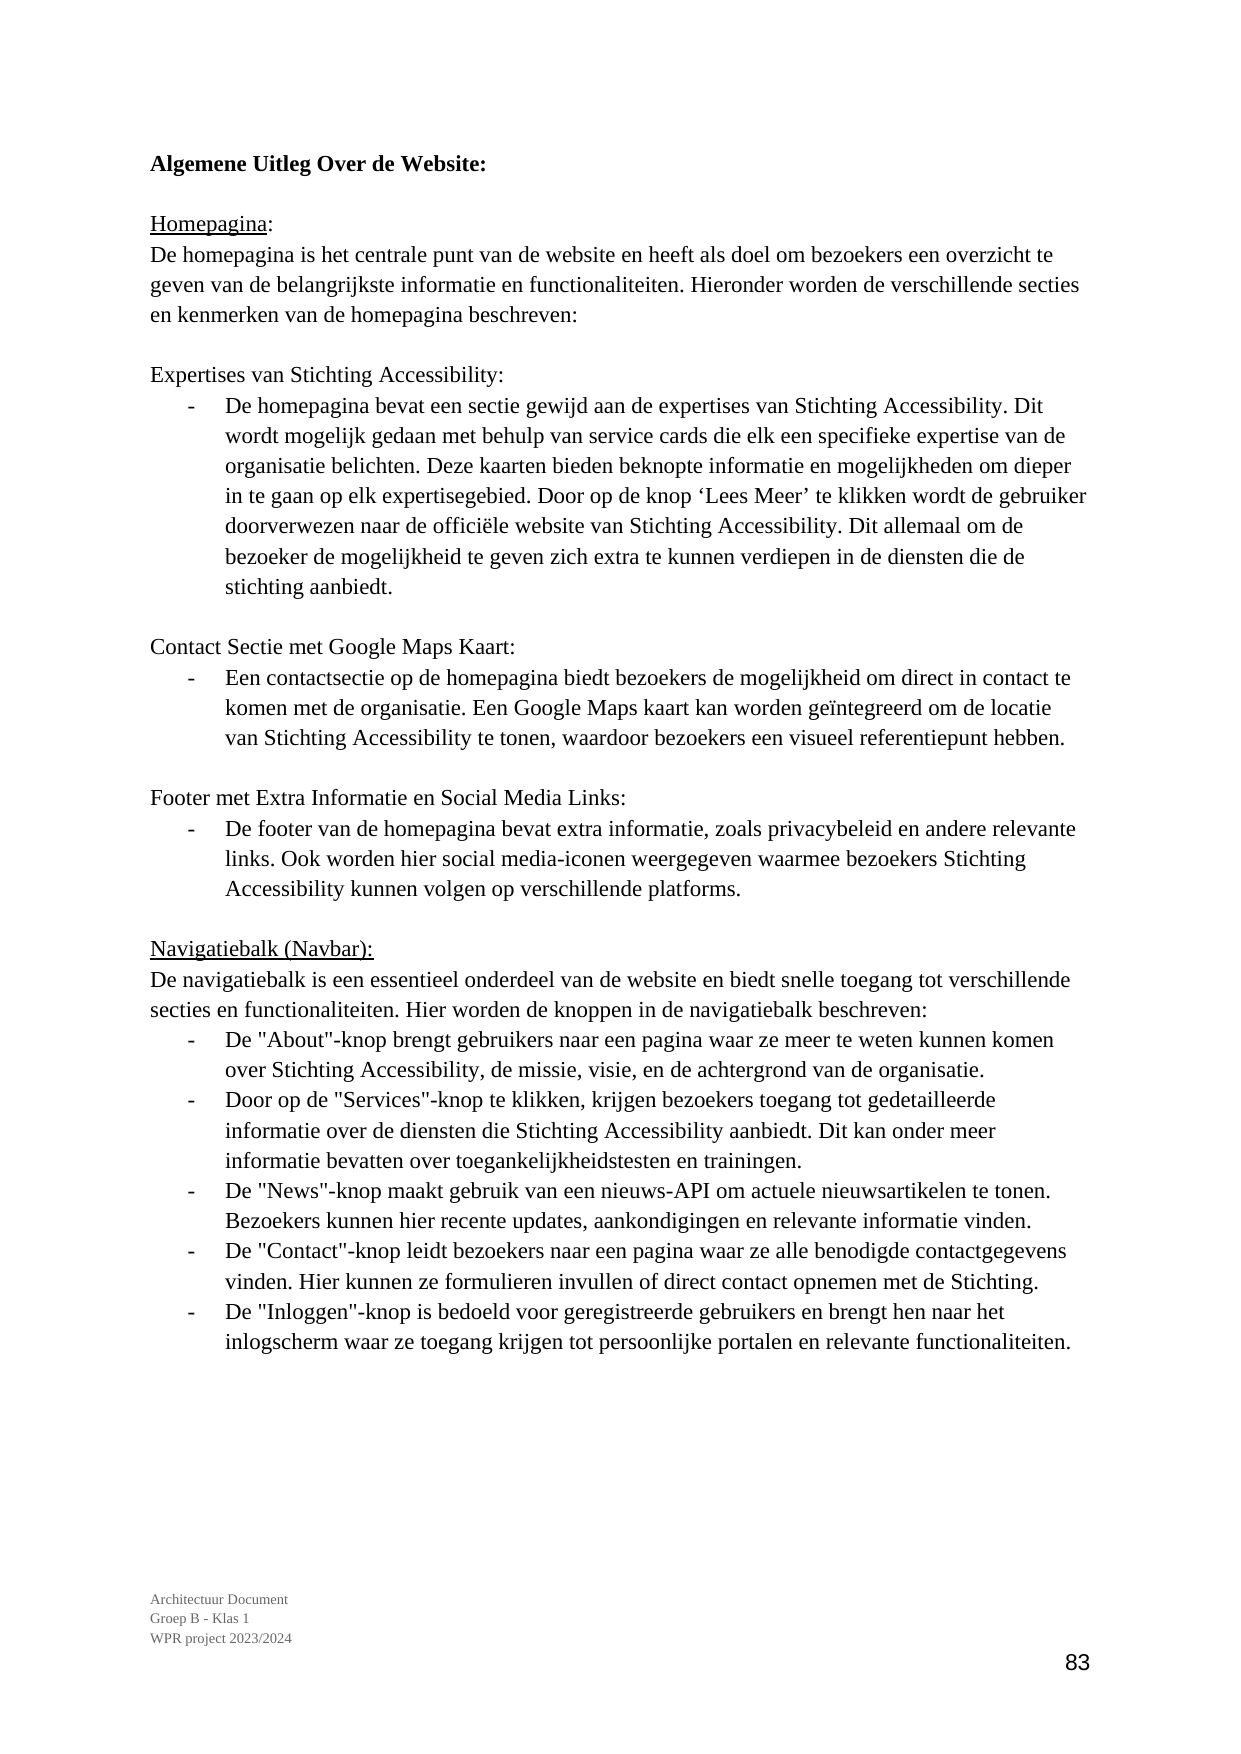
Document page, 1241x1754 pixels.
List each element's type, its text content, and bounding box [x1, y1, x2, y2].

text Footer met Extra Informatie en Social Media Links: [150, 784, 1090, 811]
list De "About"-knop brengt gebruikers naar een pagina waar ze meer te weten kunnen komen over Stichting Accessibility, de missie, visie, en de achtergrond van de organisatie. [187, 1026, 1090, 1083]
text Homepagina: [150, 210, 1090, 237]
list Door op de "Services"-knop te klikken, krijgen bezoekers toegang tot gedetailleerde informatie over de diensten die Stichting Accessibility aanbiedt. Dit kan onder meer informatie bevatten over toegankelijkheidstesten en trainingen. [187, 1086, 1090, 1173]
text Contact Sectie met Google Maps Kaart: [150, 633, 1090, 660]
list De footer van de homepagina bevat extra informatie, zoals privacybeleid en andere relevante links. Ook worden hier social media-iconen weergegeven waarmee bezoekers Stichting Accessibility kunnen volgen op verschillende platforms. [187, 814, 1090, 901]
list De "Inloggen"-knop is bedoeld voor geregistreerde gebruikers en brengt hen naar het inlogscherm waar ze toegang krijgen tot persoonlijke portalen en relevante functionaliteiten. [187, 1298, 1090, 1354]
text Algemene Uitleg Over de Website: [150, 150, 1090, 176]
text Expertises van Stichting Accessibility: [150, 361, 1090, 388]
text De homepagina is het centrale punt van de website en heeft als doel om bezoekers een overzicht te geven van de belangrijkste informatie en functionaliteiten. Hieronder worden de verschillende secties en kenmerken van de homepagina beschreven: [150, 241, 1090, 327]
text Navigatiebalk (Navbar): [150, 935, 1090, 962]
text De navigatiebalk is een essentieel onderdeel van de website en biedt snelle toegang tot verschillende secties en functionaliteiten. Hier worden de knoppen in de navigatiebalk beschreven: [150, 966, 1090, 1022]
list Een contactsectie op de homepagina biedt bezoekers de mogelijkheid om direct in contact te komen met de organisatie. Een Google Maps kaart kan worden geïntegreerd om de locatie van Stichting Accessibility te tonen, waardoor bezoekers een visueel referentiepunt hebben. [187, 663, 1090, 750]
list De homepagina bevat een sectie gewijd aan de expertises van Stichting Accessibility. Dit wordt mogelijk gedaan met behulp van service cards die elk een specifieke expertise van de organisatie belichten. Deze kaarten bieden beknopte informatie en mogelijkheden om dieper in te gaan op elk expertisegebied. Door op de knop ‘Lees Meer’ te klikken wordt de gebruiker doorverwezen naar de officiële website van Stichting Accessibility. Dit allemaal om de bezoeker de mogelijkheid te geven zich extra te kunnen verdiepen in de diensten die de stichting aanbiedt. [187, 392, 1090, 599]
list De "News"-knop maakt gebruik van een nieuws-API om actuele nieuwsartikelen te tonen. Bezoekers kunnen hier recente updates, aankondigingen en relevante informatie vinden. [187, 1177, 1090, 1234]
list De "Contact"-knop leidt bezoekers naar een pagina waar ze alle benodigde contactgegevens vinden. Hier kunnen ze formulieren invullen of direct contact opnemen met de Stichting. [187, 1237, 1090, 1294]
